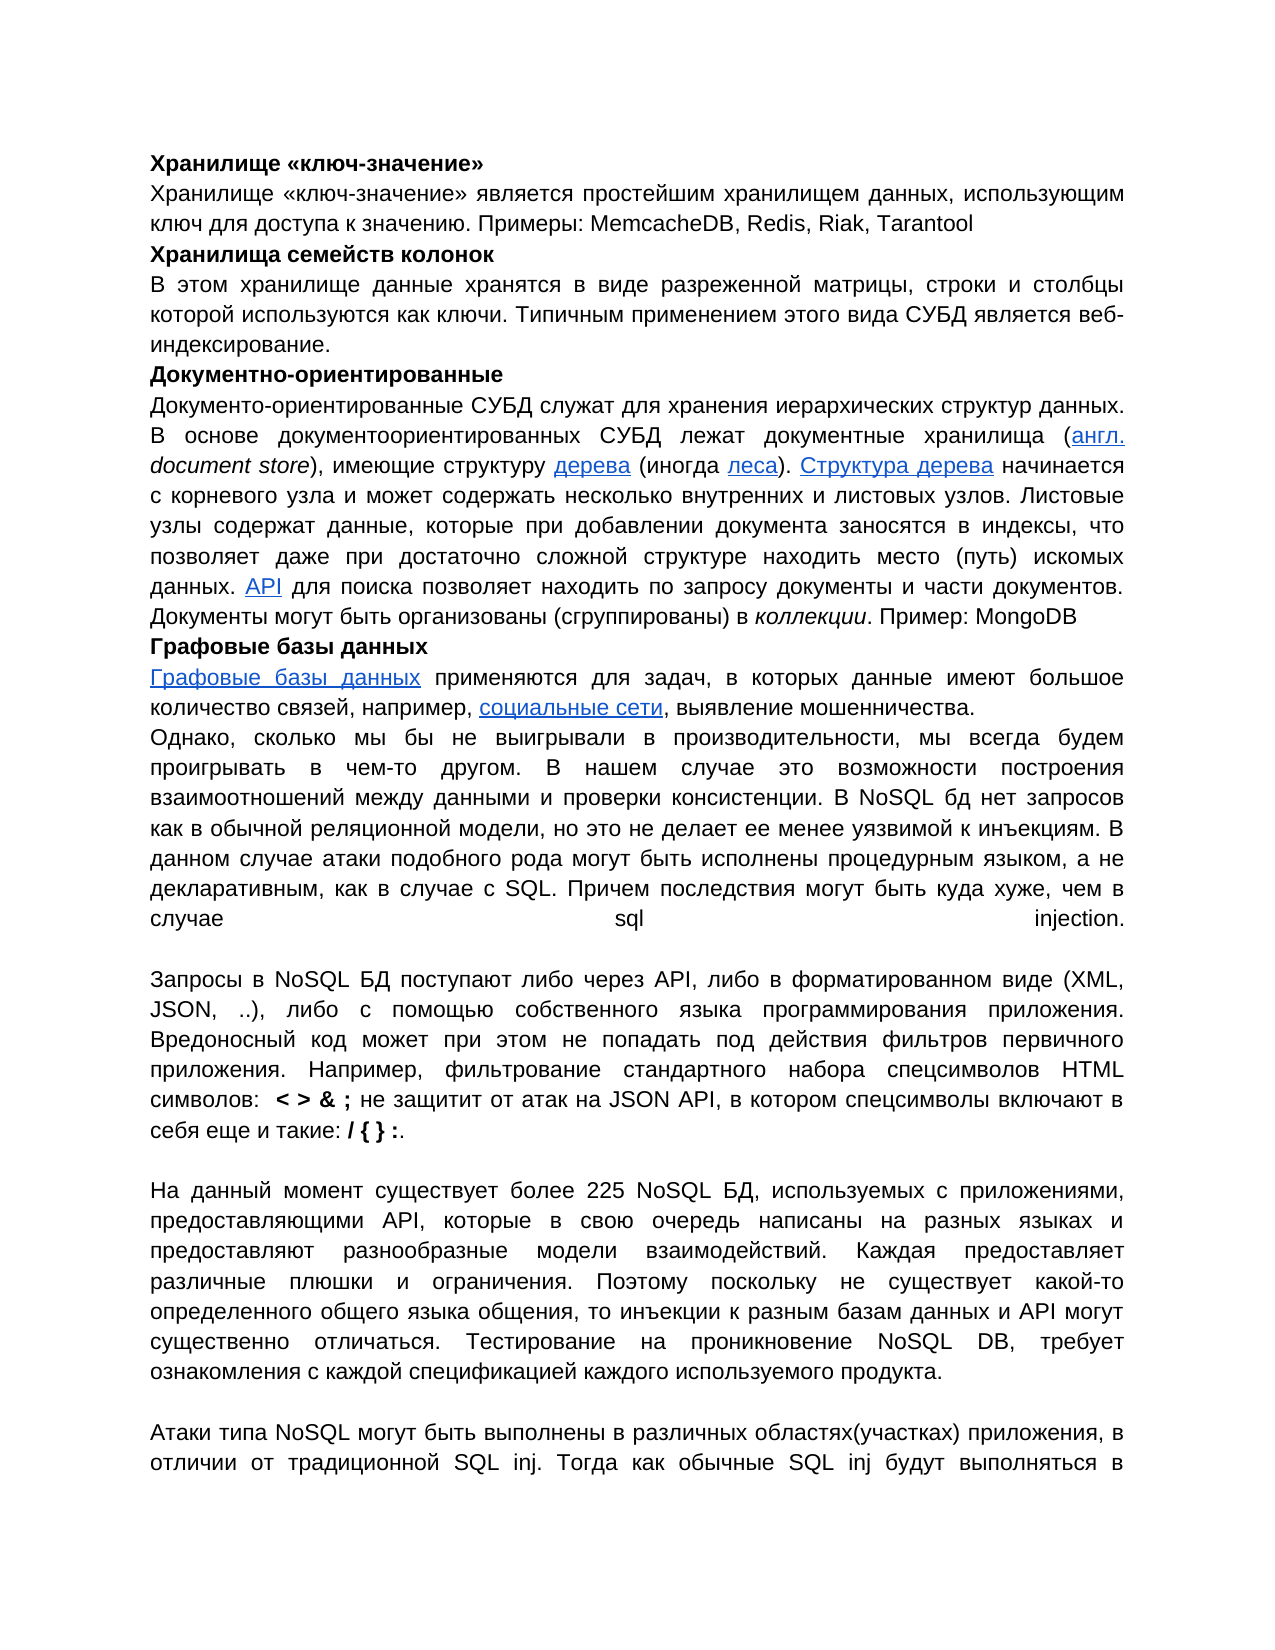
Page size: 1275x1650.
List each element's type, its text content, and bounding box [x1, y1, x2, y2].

text Хранилища семейств колонок [150, 241, 1125, 267]
text На данный момент существует более 225 NoSQL БД, используемых с приложениями, предоставляющими API, которые в свою очередь написаны на разных языках и предоставляют разнообразные модели взаимодействий. Каждая предоставляет различные плюшки и ограничения. Поэтому поскольку не существует какой-то определенного общего языка общения, то инъекции к разным базам данных и API могут существенно отличаться. Тестирование на проникновение NoSQL DB, требует ознакомления с каждой спецификацией каждого используемого продукта. [150, 1177, 1125, 1385]
text Графовые базы данных применяются для задач, в которых данные имеют большое количество связей, например, социальные сети, выявление мошенничества. [150, 663, 1125, 720]
text Однако, сколько мы бы не выигрывали в производительности, мы всегда будем проигрывать в чем-то другом. В нашем случае это возможности построения взаимоотношений между данными и проверки консистенции. В NoSQL бд нет запросов как в обычной реляционной модели, но это не делает ее менее уязвимой к инъекциям. В данном случае атаки подобного рода могут быть исполнены процедурным языком, а не декларативным, как в случае с SQL. Причем последствия могут быть куда хуже, чем в случае sql injection. Запросы в NoSQL БД поступают либо через API, либо в форматированном виде (XML, JSON, ..), либо с помощью собственного языка программирования приложения. Вредоносный код может при этом не попадать под действия фильтров первичного приложения. Например, фильтрование стандартного набора спецсимволов HTML символов: < > & ; не защитит от атак на JSON API, в котором спецсимволы включают в себя еще и такие: / { } :. [150, 724, 1125, 1143]
text Хранилище «ключ-значение» является простейшим хранилищем данных, использующим ключ для доступа к значению. Примеры: MemcacheDB, Redis, Riak, Tarantool [150, 180, 1125, 237]
text Документо-ориентированные СУБД служат для хранения иерархических структур данных. В основе документоориентированных СУБД лежат документные хранилища (англ. document store), имеющие структуру дерева (иногда леса). Структура дерева начинается с корневого узла и может содержать несколько внутренних и листовых узлов. Листовые узлы содержат данные, которые при добавлении документа заносятся в индексы, что позволяет даже при достаточно сложной структуре находить место (путь) искомых данных. API для поиска позволяет находить по запросу документы и части документов. Документы могут быть организованы (сгруппированы) в коллекции. Пример: MongoDB [150, 392, 1125, 629]
text В этом хранилище данные хранятся в виде разреженной матрицы, строки и столбцы которой используются как ключи. Типичным применением этого вида СУБД является веб-индексирование. Документно-ориентированные [150, 271, 1125, 388]
text Хранилище «ключ-значение» [150, 150, 1125, 176]
text Графовые базы данных [150, 633, 1125, 660]
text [150, 1419, 1125, 1475]
